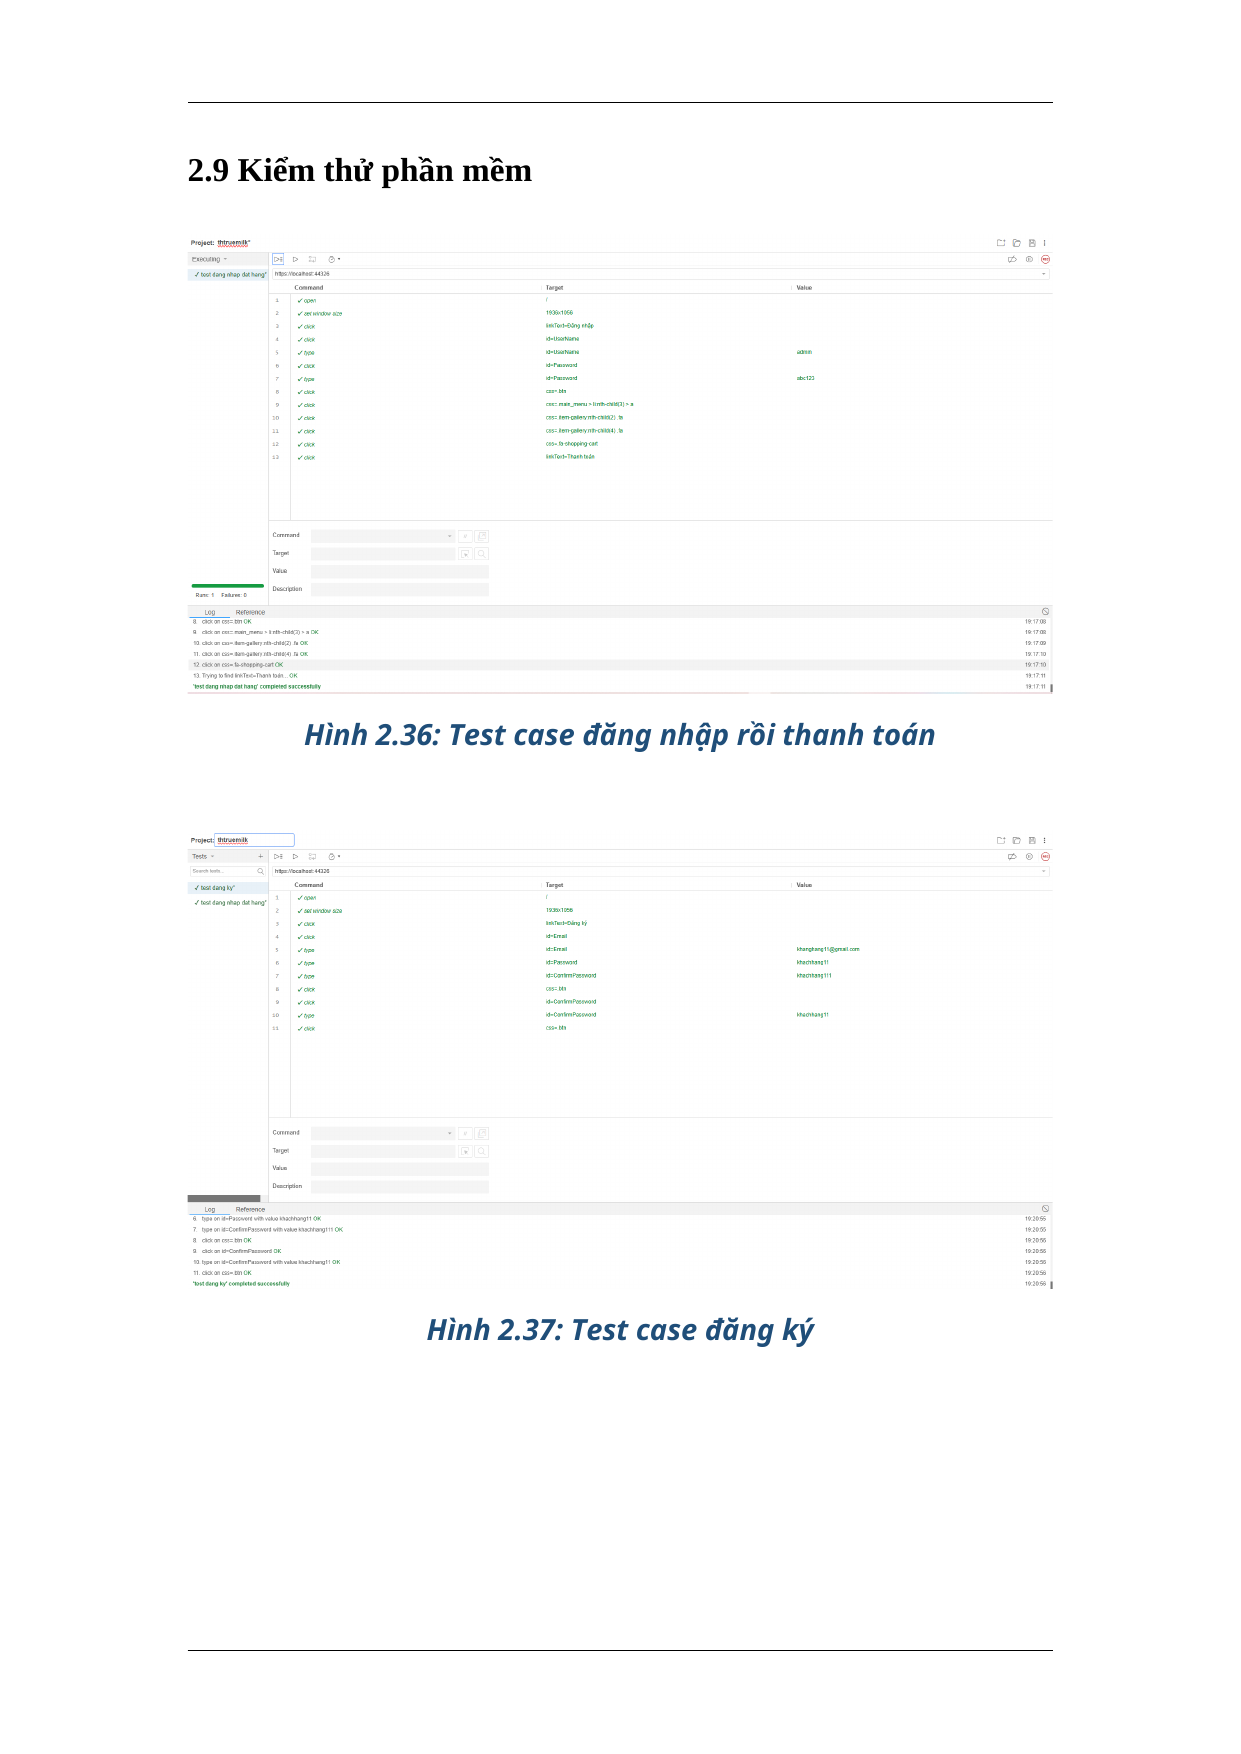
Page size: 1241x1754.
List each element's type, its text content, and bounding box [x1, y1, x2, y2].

subtitle Hình 2.37: Test case đăng ký [187, 1310, 1053, 1349]
picture [187, 234, 1053, 694]
subtitle Hình 2.36: Test case đăng nhập rồi thanh toán [187, 714, 1053, 754]
subtitle 2.9 Kiểm thử phần mềm [187, 150, 1053, 188]
picture [187, 830, 1053, 1289]
